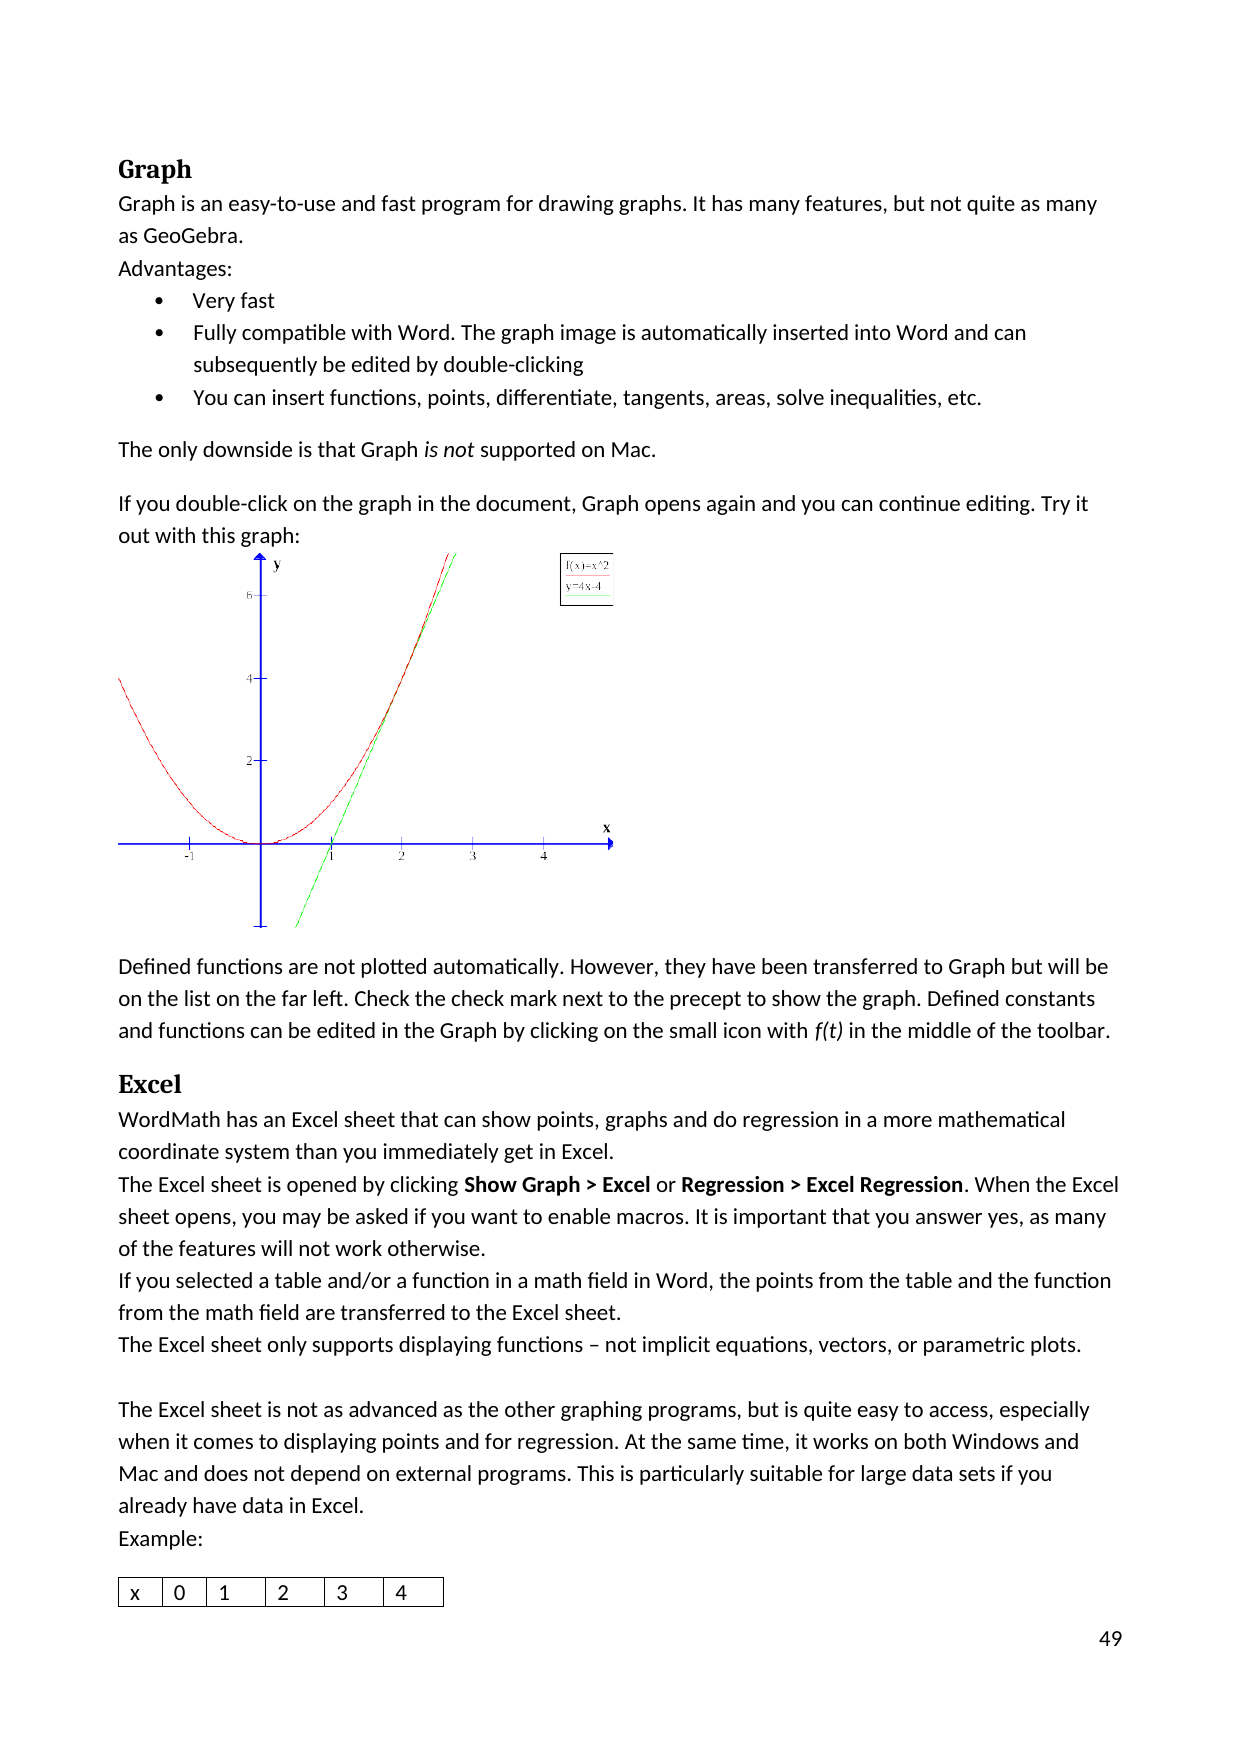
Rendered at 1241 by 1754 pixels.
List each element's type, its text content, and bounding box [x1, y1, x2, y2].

text The Excel sheet is not as advanced as the other graphing programs, but is quite easy to access, especially when it comes to displaying points and for regression. At the same time, it works on both Windows and Mac and does not depend on external programs. This is particularly suitable for large data sets if you already have data in Excel. [118, 1395, 1122, 1519]
text Advantages: [118, 254, 1122, 282]
text Example: [118, 1524, 1122, 1552]
text Defined functions are not plotted automatically. However, they have been transferred to Graph but will be on the list on the far left. Check the check mark next to the precept to show the graph. Defined constants and functions can be edited in the Graph by clicking on the small icon with f(t) in the middle of the toolbar. [118, 952, 1122, 1044]
table_header 1 [207, 1578, 265, 1606]
table_header 3 [325, 1578, 383, 1606]
text The only downside is that Graph is not supported on Mac. [118, 436, 1122, 464]
text If you selected a table and/or a function in a math field in Word, the points from the table and the function from the math field are transferred to the Excel sheet. [118, 1266, 1122, 1326]
table_header x [119, 1578, 162, 1606]
table_header 4 [384, 1578, 443, 1606]
text If you double-click on the graph in the document, Graph opens again and you can continue editing. Try it out with this graph: [118, 489, 1122, 549]
table_header 0 [163, 1578, 206, 1606]
text The Excel sheet only supports displaying functions – not implicit equations, vectors, or parametric plots. [118, 1331, 1122, 1359]
subtitle Graph [118, 154, 1122, 185]
text WordMath has an Excel sheet that can show points, graphs and do regression in a more mathematical coordinate system than you immediately get in Excel. [118, 1105, 1122, 1166]
list Very fast [155, 286, 1122, 314]
text The Excel sheet is opened by clicking Show Graph > Excel or Regression > Excel Regression. When the Excel sheet opens, you may be asked if you want to enable macros. It is important that you answer yes, as many of the features will not work otherwise. [118, 1170, 1122, 1262]
table_header 2 [266, 1578, 324, 1606]
text Graph is an easy-to-use and fast program for drawing graphs. It has many features, but not quite as many as GeoGebra. [118, 189, 1122, 250]
list You can insert functions, points, differentiate, tangents, areas, solve inequalities, etc. [156, 383, 1122, 411]
subtitle Excel [118, 1069, 1122, 1101]
list Fully compatible with Word. The graph image is automatically inserted into Word and can subsequently be edited by double-clicking [156, 318, 1122, 378]
